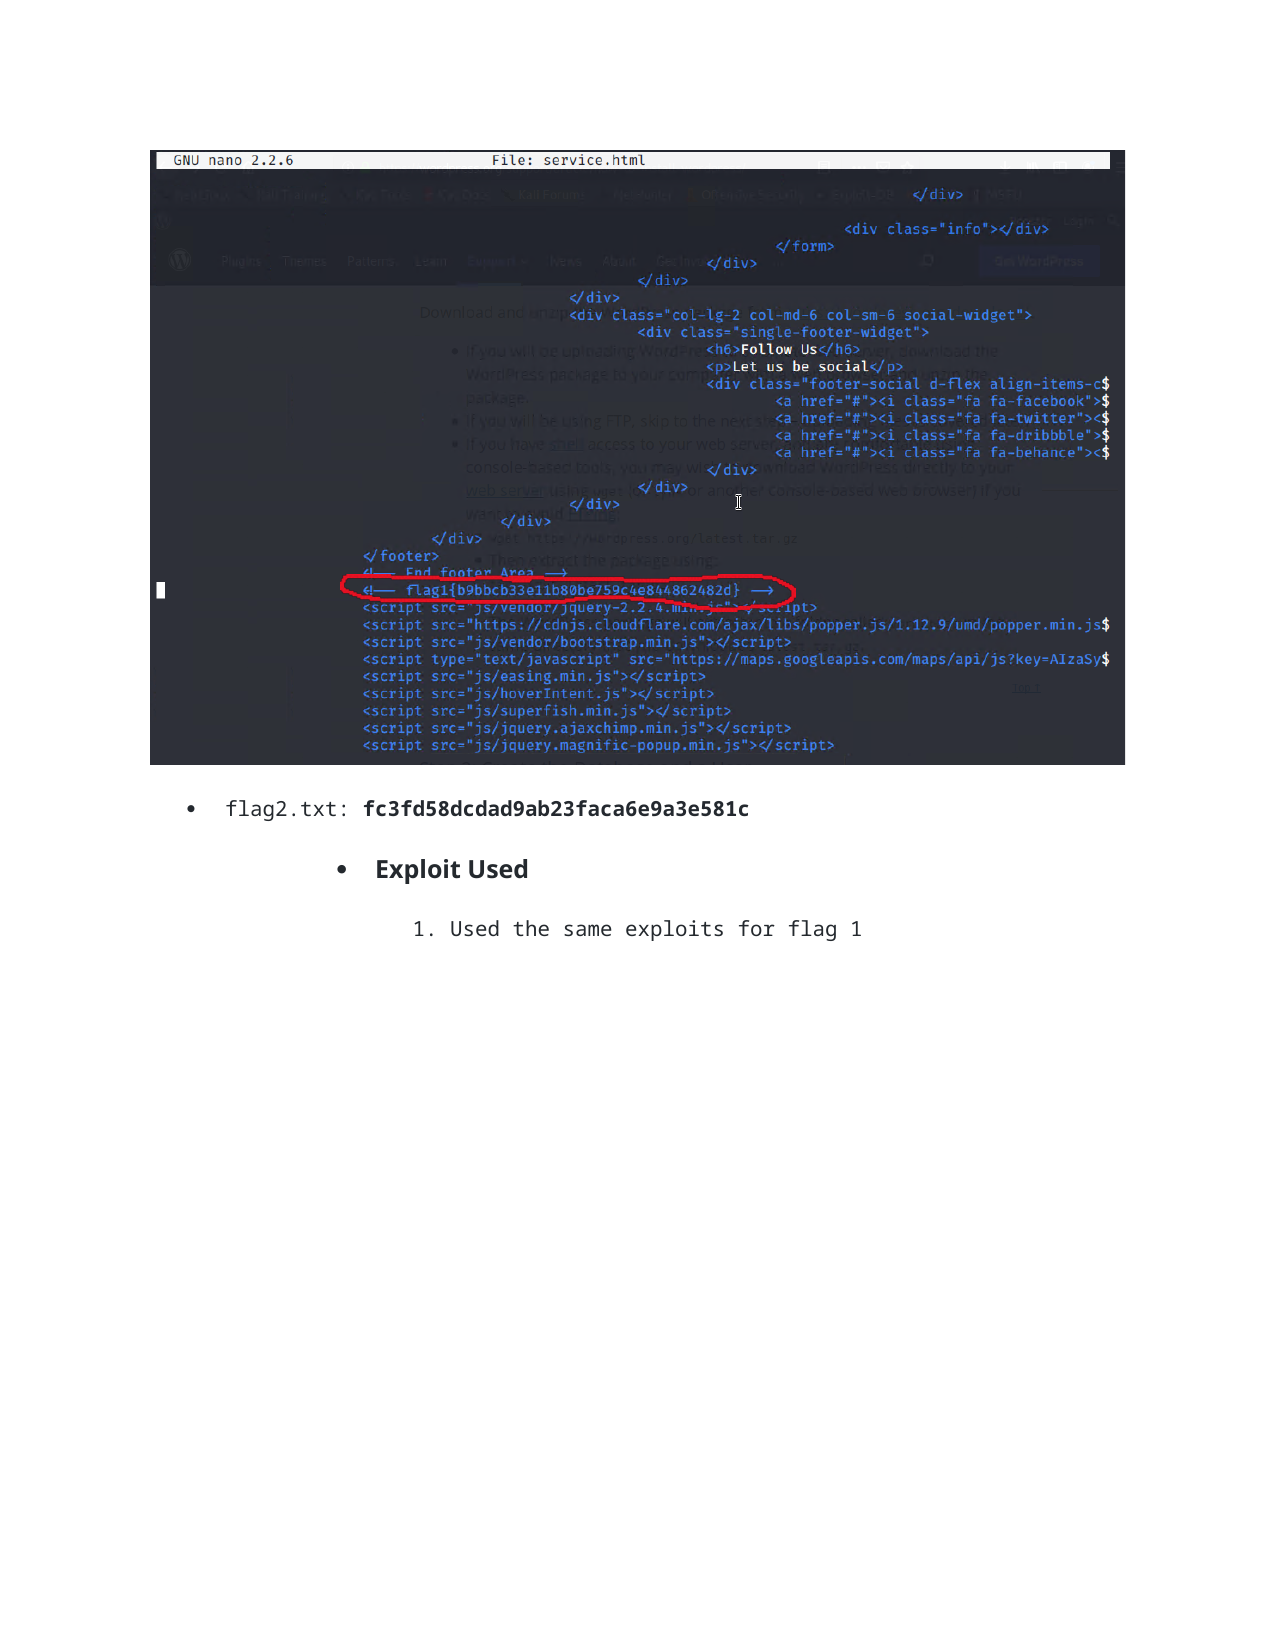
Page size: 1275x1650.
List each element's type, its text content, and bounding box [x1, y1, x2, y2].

list flag2.txt: fc3fd58dcdad9ab23faca6e9a3e581c [187, 794, 1125, 822]
list Exploit Used [337, 851, 1125, 885]
picture [150, 150, 1125, 765]
list Used the same exploits for flag 1 [412, 914, 1125, 943]
